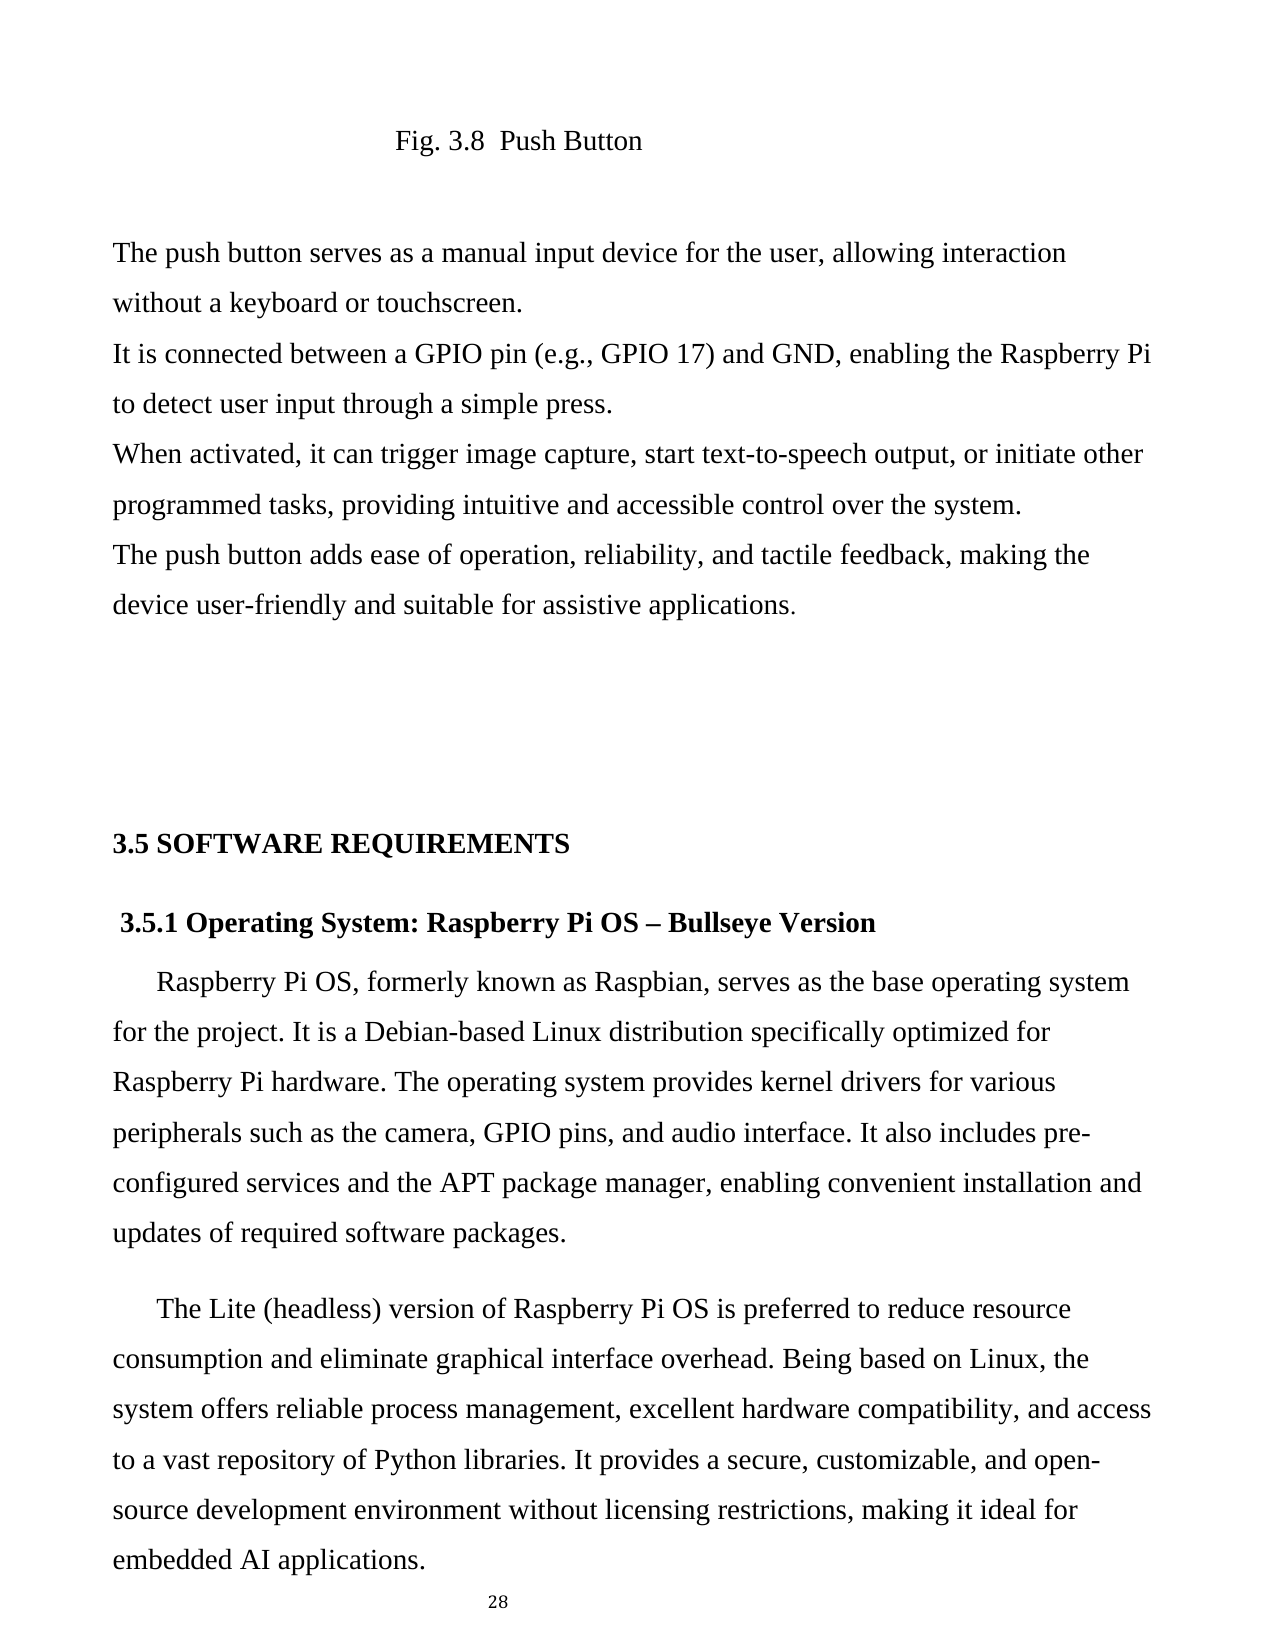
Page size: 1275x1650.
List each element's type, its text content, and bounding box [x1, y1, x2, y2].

text The push button serves as a manual input device for the user, allowing interaction without a keyboard or touchscreen. It is connected between a GPIO pin (e.g., GPIO 17) and GND, enabling the Raspberry Pi to detect user input through a simple press. When activated, it can trigger image capture, start text-to-speech output, or initiate other programmed tasks, providing intuitive and accessible control over the system. The push button adds ease of operation, reliability, and tactile feedback, making the device user-friendly and suitable for assistive applications. [112, 235, 1162, 621]
subtitle 3.5.1 Operating System: Raspberry Pi OS – Bullseye Version [112, 905, 1162, 939]
text Fig. 3.8 Push Button [112, 123, 1162, 197]
subtitle 3.5 SOFTWARE REQUIREMENTS [112, 826, 1162, 859]
text Raspberry Pi OS, formerly known as Raspbian, serves as the base operating system for the project. It is a Debian-based Linux distribution specifically optimized for Raspberry Pi hardware. The operating system provides kernel drivers for various peripherals such as the camera, GPIO pins, and audio interface. It also includes pre-configured services and the APT package manager, enabling convenient installation and updates of required software packages. [112, 964, 1162, 1249]
text The Lite (headless) version of Raspberry Pi OS is preferred to reduce resource consumption and eliminate graphical interface overhead. Being based on Linux, the system offers reliable process management, excellent hardware compatibility, and access to a vast repository of Python libraries. It provides a secure, customizable, and open-source development environment without licensing restrictions, making it ideal for embedded AI applications. [112, 1291, 1162, 1576]
